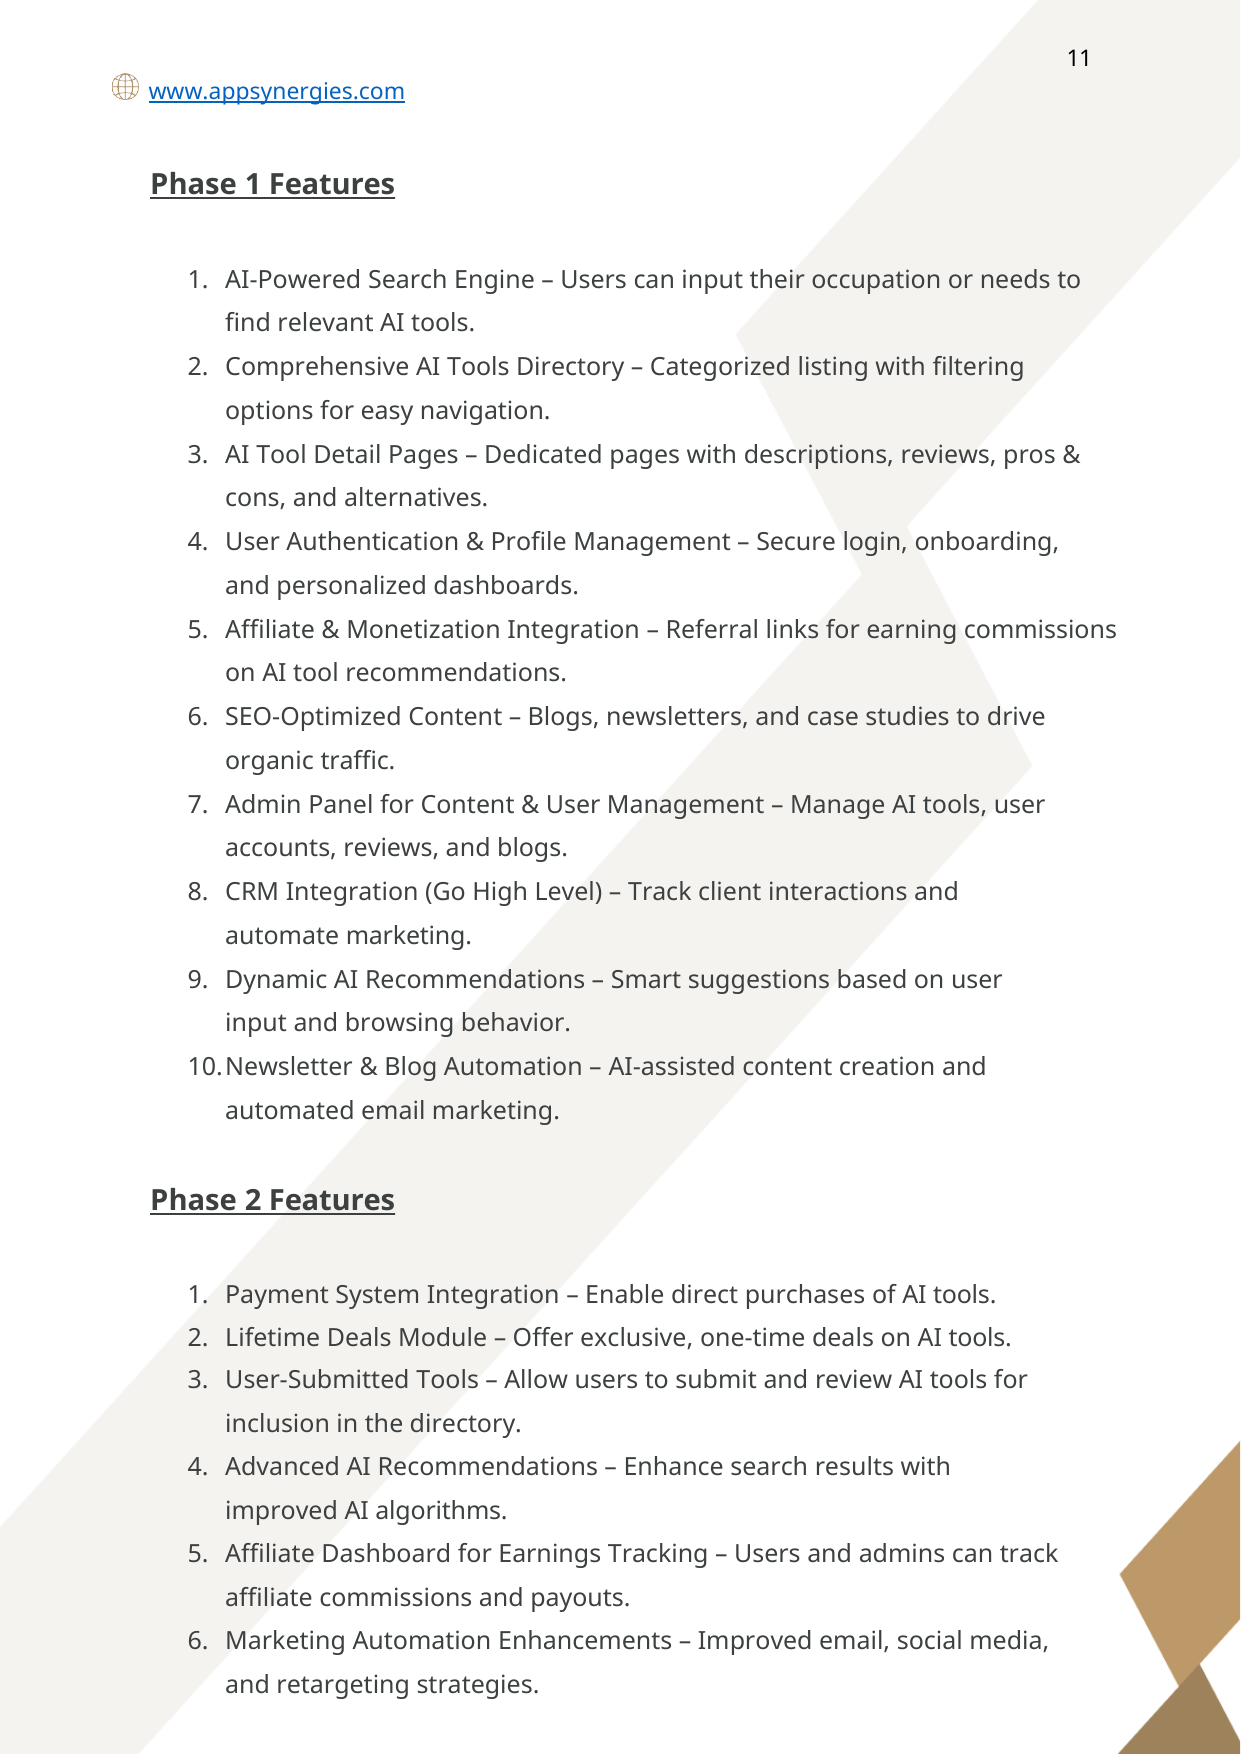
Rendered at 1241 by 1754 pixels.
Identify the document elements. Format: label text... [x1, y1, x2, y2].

list Newsletter & Blog Automation – AI-assisted content creation and automated email marketing. [187, 1049, 1080, 1127]
list Admin Panel for Content & User Management – Manage AI tools, user accounts, reviews, and blogs. [187, 786, 1111, 864]
list Comprehensive AI Tools Directory – Categorized listing with filtering options for easy navigation. [187, 349, 1119, 426]
text 11 [1066, 42, 1240, 73]
list User-Submitted Tools – Allow users to submit and review AI tools for inclusion in the directory. [187, 1362, 1126, 1439]
text Phase 2 Features [150, 1179, 1240, 1219]
list Affiliate Dashboard for Earnings Tracking – Users and admins can track affiliate commissions and payouts. [187, 1536, 1113, 1613]
list User Authentication & Profile Management – Secure login, onboarding, and personalized dashboards. [187, 524, 1064, 601]
list Affiliate & Monetization Integration – Referral links for earning commissions on AI tool recommendations. [187, 611, 1140, 689]
list Dynamic AI Recommendations – Smart suggestions based on user input and browsing behavior. [187, 962, 1060, 1039]
list Marketing Automation Enhancements – Improved email, social media, and retargeting strategies. [187, 1623, 1054, 1701]
list AI-Powered Search Engine – Users can input their occupation or needs to find relevant AI tools. [187, 261, 1090, 339]
list SEO-Optimized Content – Blogs, newsletters, and case studies to drive organic traffic. [187, 699, 1102, 777]
list Payment System Integration – Enable direct purchases of AI tools. [187, 1277, 1240, 1311]
text Phase 1 Features [150, 163, 1240, 203]
list AI Tool Detail Pages – Dedicated pages with descriptions, reviews, pros & cons, and alternatives. [187, 436, 1112, 514]
text www.appsynergies.com [112, 74, 1240, 106]
picture [0, 0, 1241, 1754]
list CRM Integration (Go High Level) – Track client interactions and automate marketing. [187, 874, 1047, 952]
list Lifetime Deals Module – Offer exclusive, one-time deals on AI tools. [187, 1319, 1240, 1354]
list Advanced AI Recommendations – Enhance search results with improved AI algorithms. [187, 1449, 1052, 1526]
